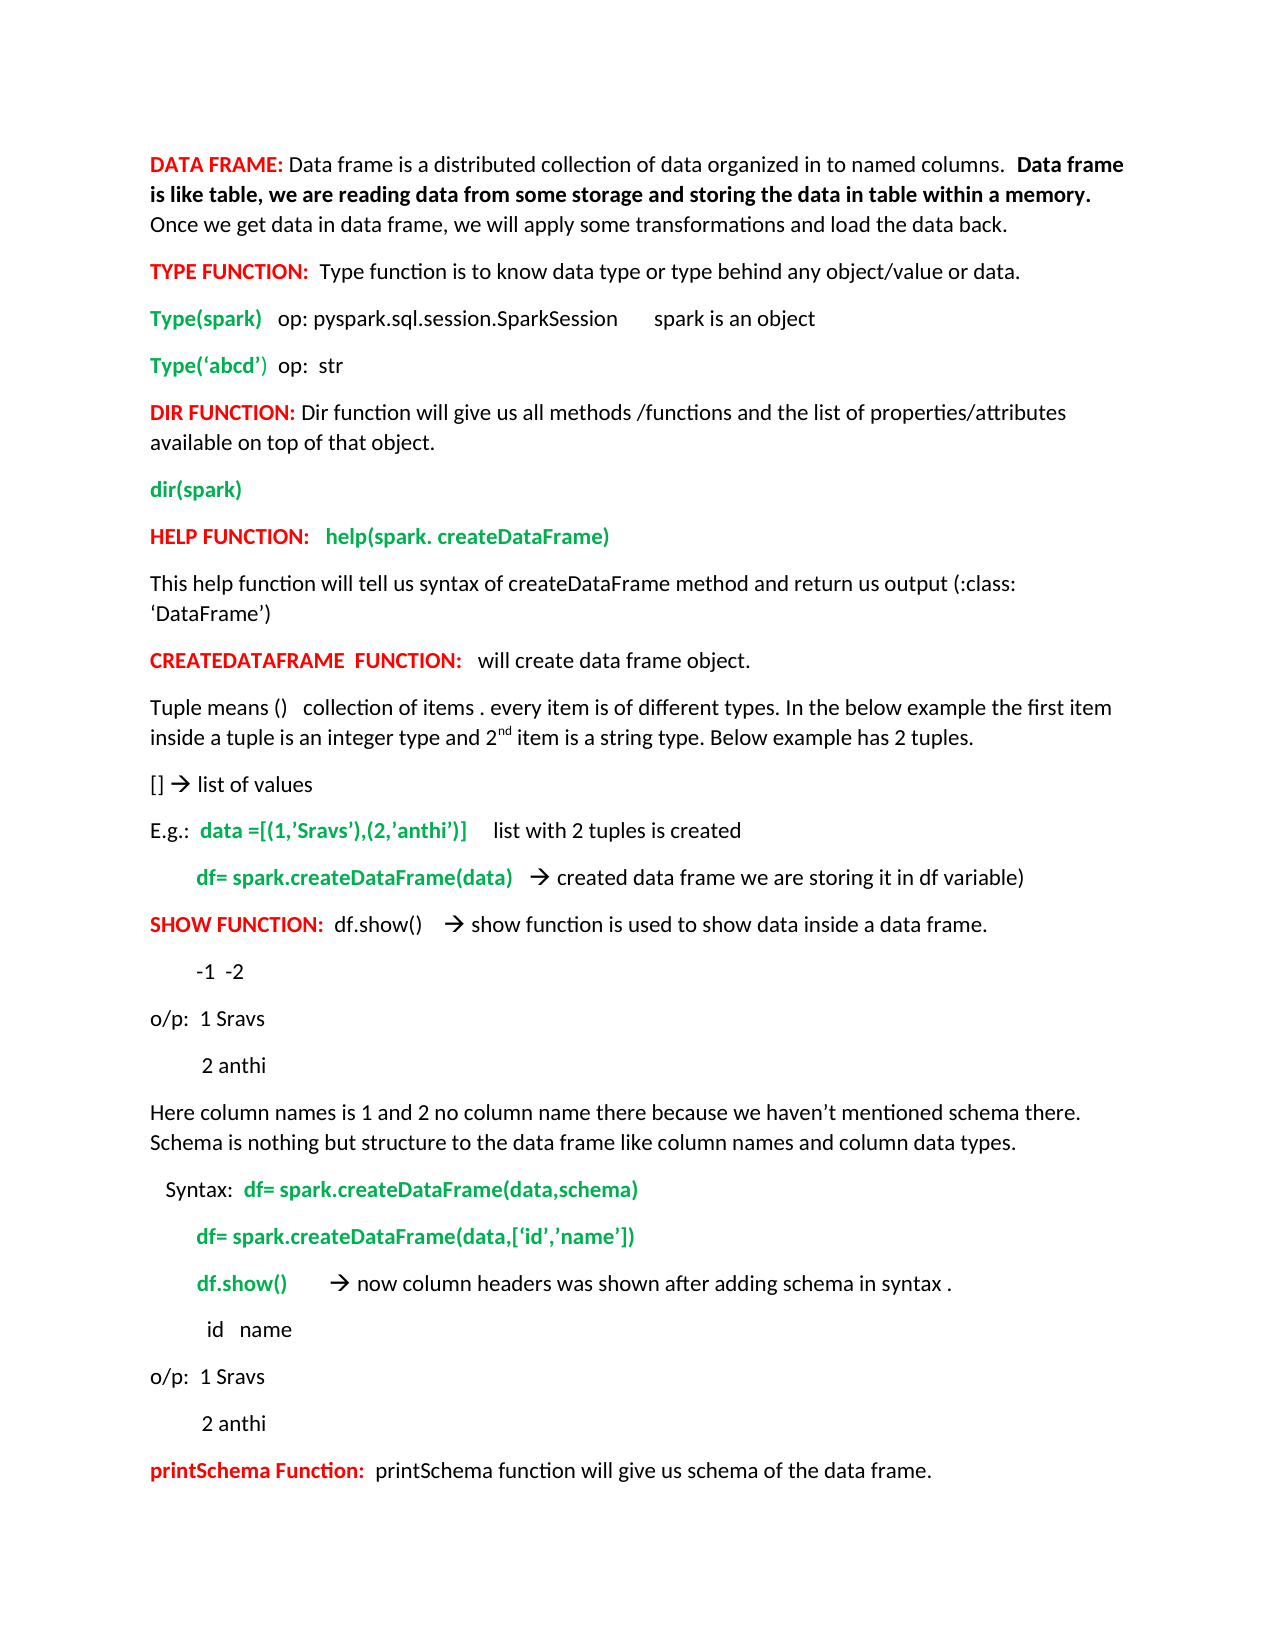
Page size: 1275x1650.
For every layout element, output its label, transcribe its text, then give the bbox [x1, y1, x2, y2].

text -1 -2 [150, 957, 1125, 985]
text 2 anthi [150, 1409, 1125, 1437]
text Here column names is 1 and 2 no column name there because we haven’t mentioned schema there. Schema is nothing but structure to the data frame like column names and column data types. [150, 1098, 1125, 1156]
text df= spark.createDataFrame(data) created data frame we are storing it in df variable) [150, 863, 1125, 892]
text DATA FRAME: Data frame is a distributed collection of data organized in to named columns. Data frame is like table, we are reading data from some storage and storing the data in table within a memory. Once we get data in data frame, we will apply some transformations and load the data back. [150, 150, 1125, 238]
text df.show() now column headers was shown after adding schema in syntax . [150, 1269, 1125, 1297]
text DIR FUNCTION: Dir function will give us all methods /functions and the list of properties/attributes available on top of that object. [150, 398, 1125, 456]
text [] list of values [150, 770, 1125, 798]
text 2 anthi [150, 1051, 1125, 1079]
text Type(‘abcd’) op: str [150, 351, 1125, 379]
text E.g.: data =[(1,’Sravs’),(2,’anthi’)] list with 2 tuples is created [150, 817, 1125, 845]
text printSchema Function: printSchema function will give us schema of the data frame. [150, 1456, 1125, 1484]
text This help function will tell us syntax of createDataFrame method and return us output (:class: ‘DataFrame’) [150, 569, 1125, 627]
text o/p: 1 Sravs [150, 1004, 1125, 1032]
text df= spark.createDataFrame(data,[‘id’,’name’]) [150, 1222, 1125, 1250]
text o/p: 1 Sravs [150, 1362, 1125, 1391]
text id name [150, 1316, 1125, 1344]
text Type(spark) op: pyspark.sql.session.SparkSession spark is an object [150, 304, 1125, 332]
text Tuple means () collection of items . every item is of different types. In the below example the first item inside a tuple is an integer type and 2nd item is a string type. Below example has 2 tuples. [150, 693, 1125, 751]
text Syntax: df= spark.createDataFrame(data,schema) [150, 1175, 1125, 1203]
text dir(spark) [150, 475, 1125, 503]
text SHOW FUNCTION: df.show() show function is used to show data inside a data frame. [150, 910, 1125, 938]
text TYPE FUNCTION: Type function is to know data type or type behind any object/value or data. [150, 257, 1125, 285]
text HELP FUNCTION: help(spark. createDataFrame) [150, 522, 1125, 550]
text CREATEDATAFRAME FUNCTION: will create data frame object. [150, 646, 1125, 674]
